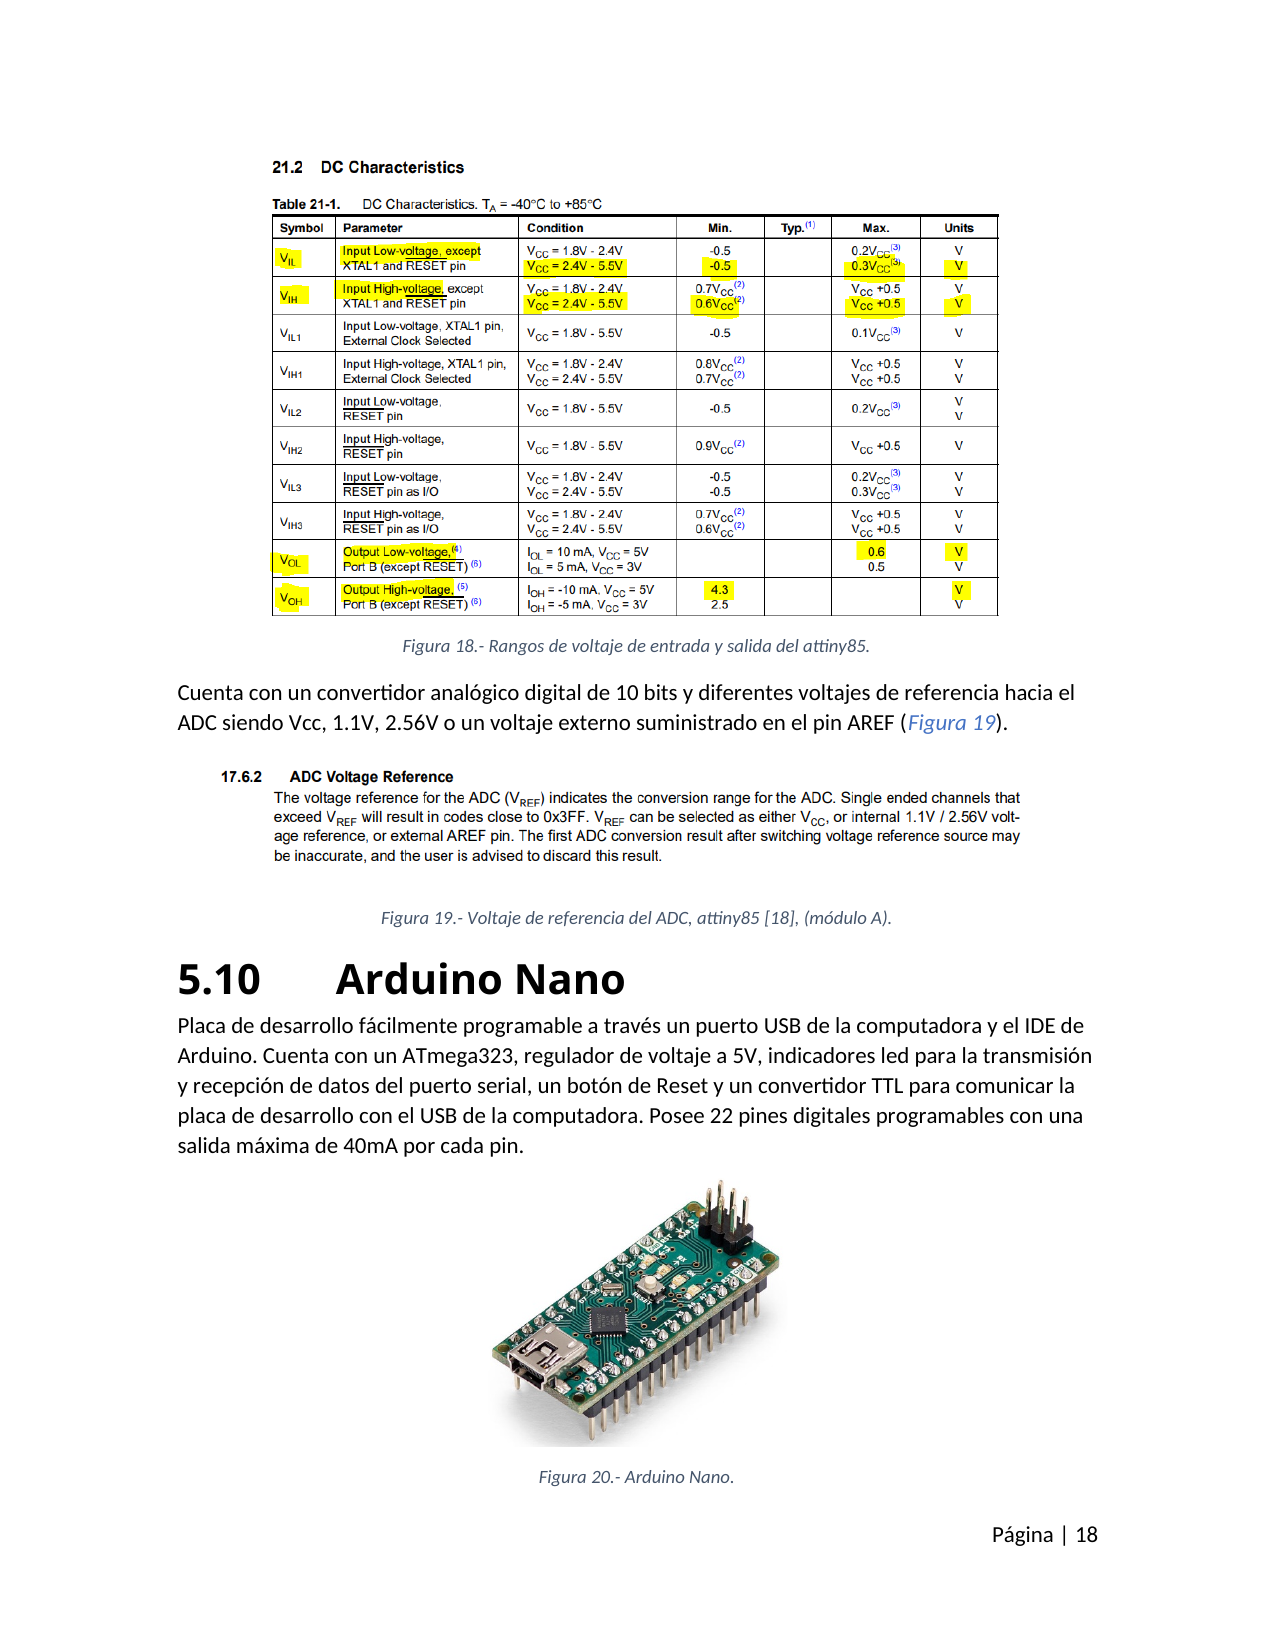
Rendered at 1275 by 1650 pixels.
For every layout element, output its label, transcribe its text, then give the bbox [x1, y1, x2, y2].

picture [487, 1178, 788, 1447]
text Figura .- Voltaje de referencia del ADC, attiny85 , (módulo A). [177, 906, 1098, 929]
picture [215, 755, 1060, 887]
subtitle Arduino Nano [177, 949, 1098, 1006]
text Cuenta con un convertidor analógico digital de 10 bits y diferentes voltajes de referencia hacia el ADC siendo Vcc, 1.1V, 2.56V o un voltaje externo suministrado en el pin AREF (Figura 19). [177, 678, 1098, 736]
picture [253, 147, 1023, 616]
text Placa de desarrollo fácilmente programable a través un puerto USB de la computadora y el IDE de Arduino. Cuenta con un ATmega323, regulador de voltaje a 5V, indicadores led para la transmisión y recepción de datos del puerto serial, un botón de Reset y un convertidor TTL para comunicar la placa de desarrollo con el USB de la computadora. Posee 22 pines digitales programables con una salida máxima de 40mA por cada pin. [177, 1011, 1098, 1160]
